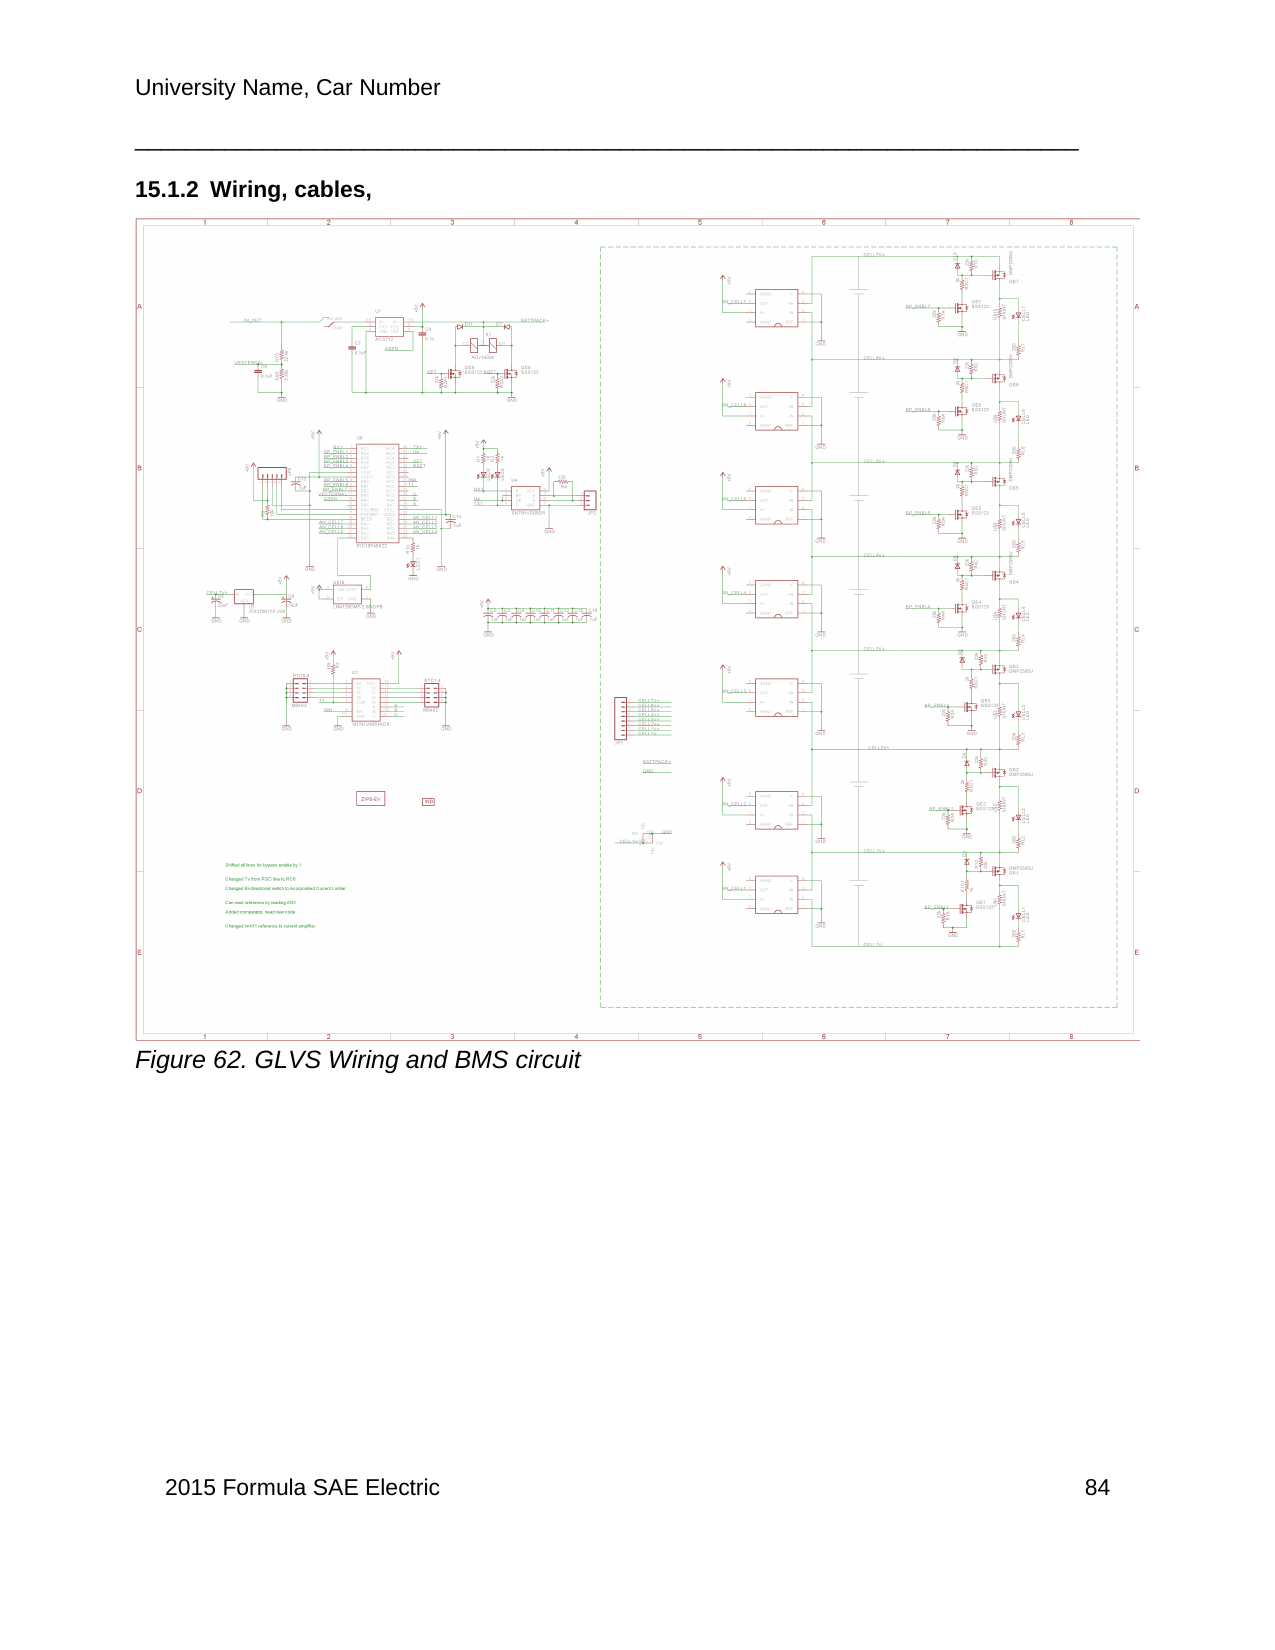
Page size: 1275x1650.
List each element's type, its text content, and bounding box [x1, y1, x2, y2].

text Figure 62. GLVS Wiring and BMS circuit [135, 1041, 1140, 1074]
subtitle Wiring, cables, [135, 176, 1140, 202]
picture [135, 218, 1140, 1041]
